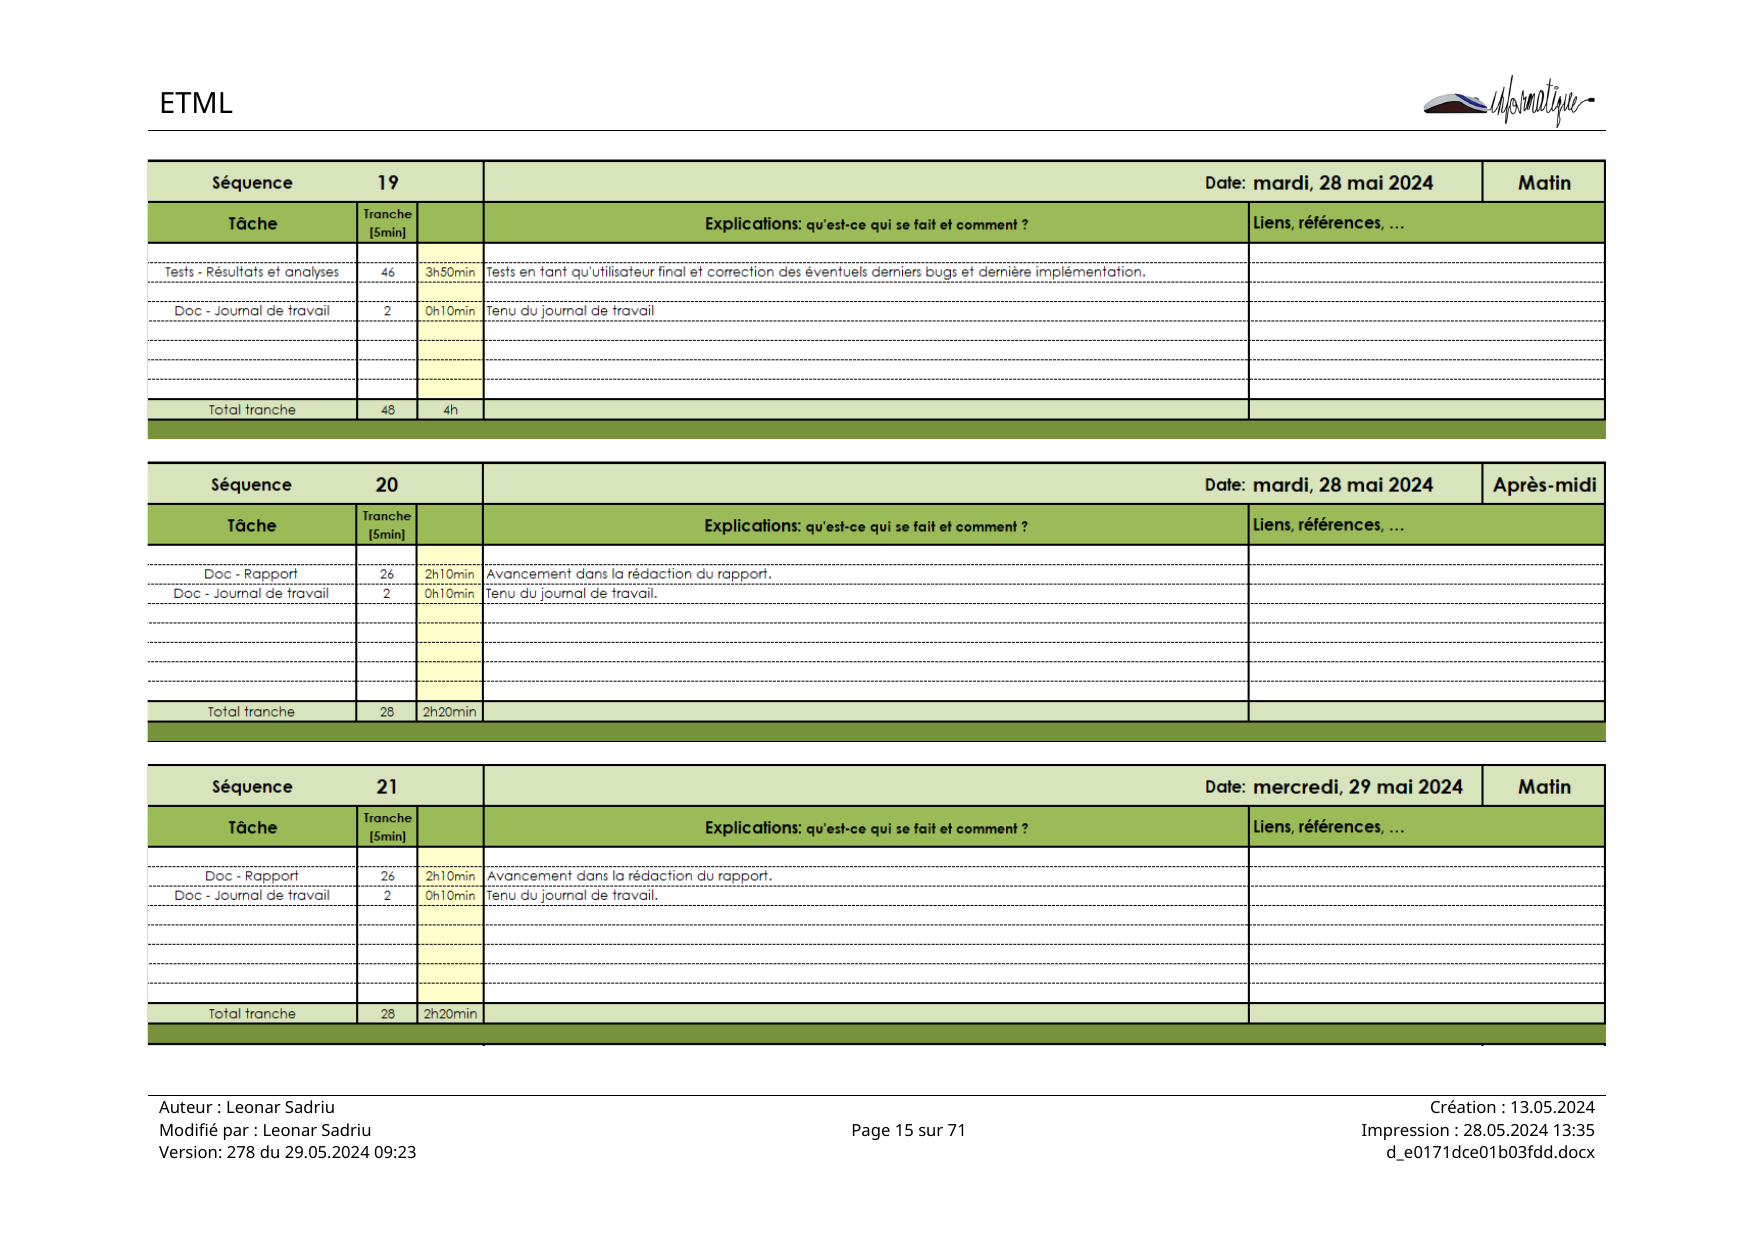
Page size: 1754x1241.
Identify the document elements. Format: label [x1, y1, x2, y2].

picture [1423, 75, 1595, 128]
picture [147, 159, 1607, 439]
picture [147, 764, 1607, 1046]
picture [147, 461, 1607, 742]
